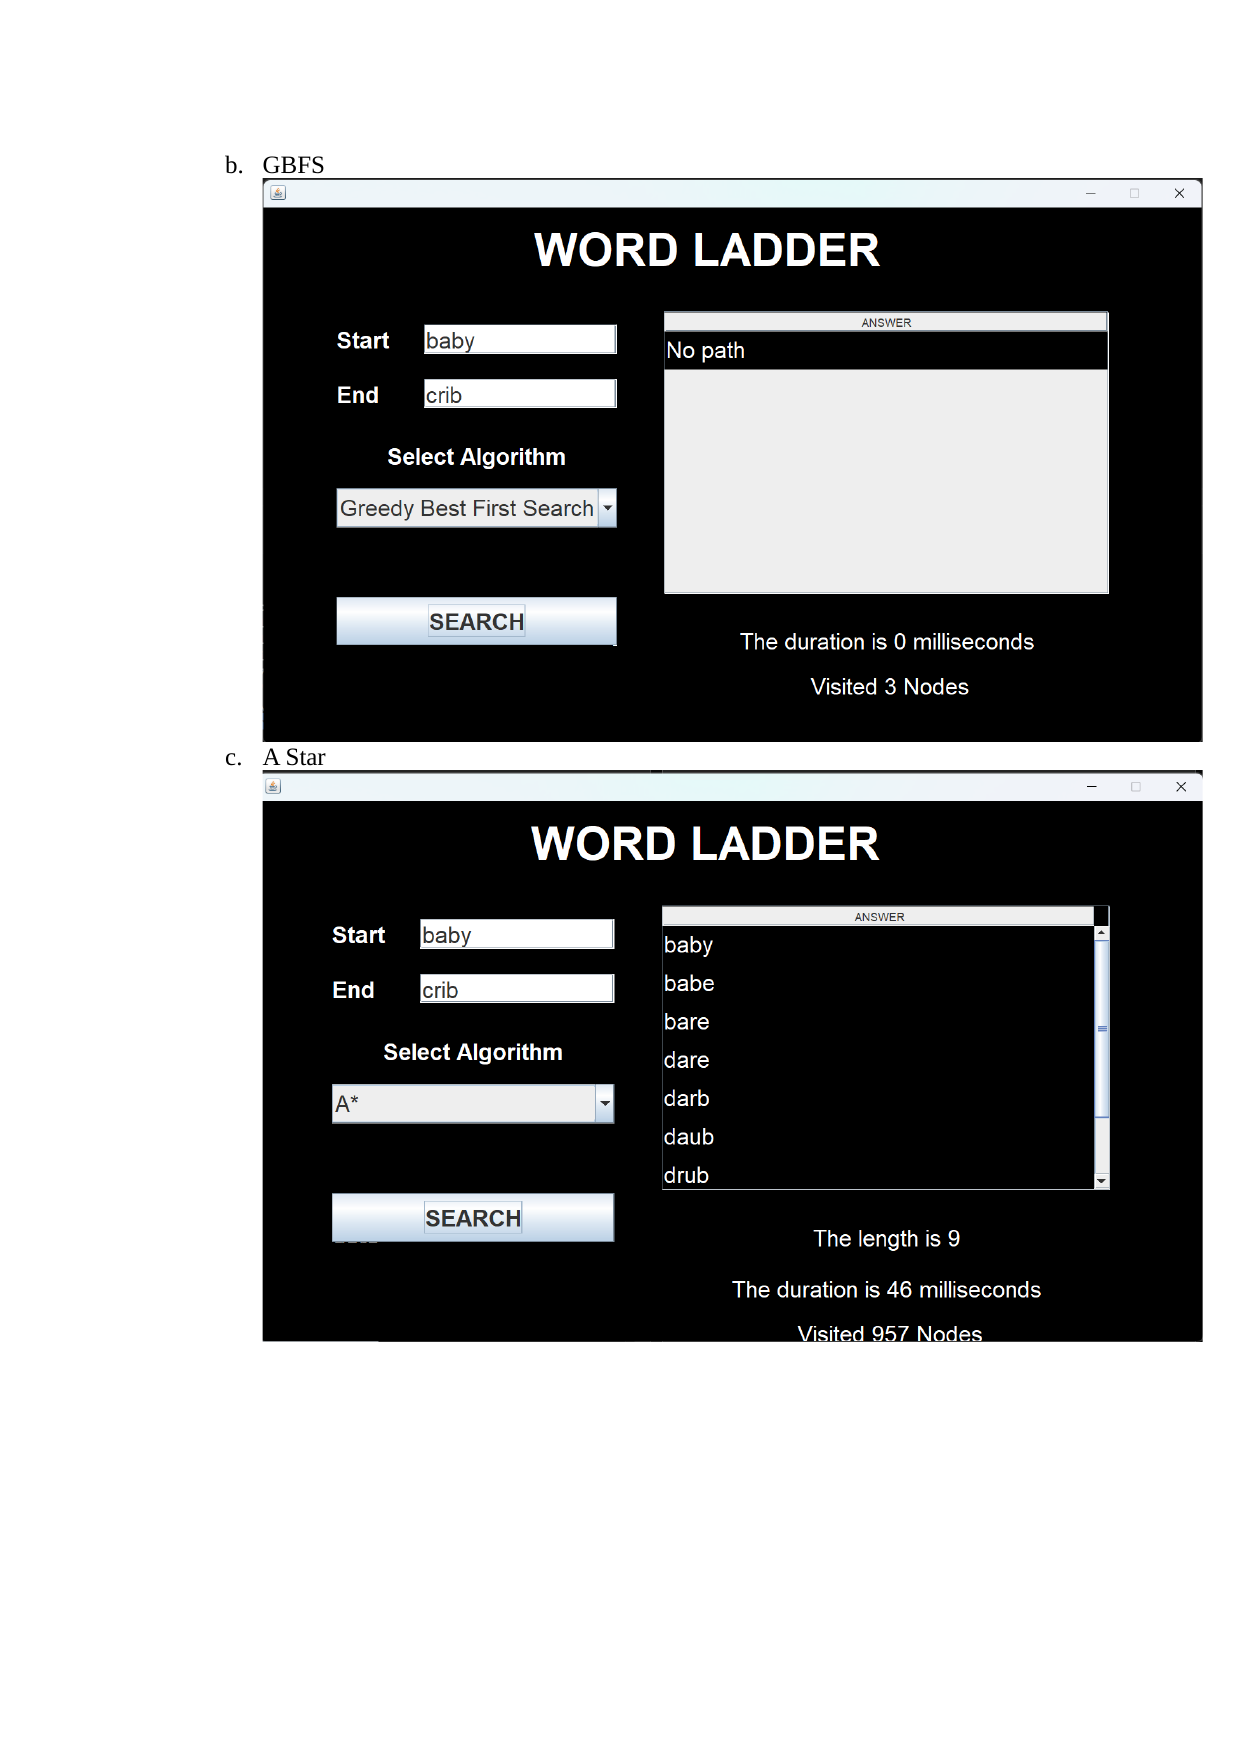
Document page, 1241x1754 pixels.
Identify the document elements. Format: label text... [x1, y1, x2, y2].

picture [262, 770, 1203, 1342]
picture [262, 178, 1203, 742]
list A Star [225, 742, 1090, 770]
list GBFS [225, 150, 1090, 179]
